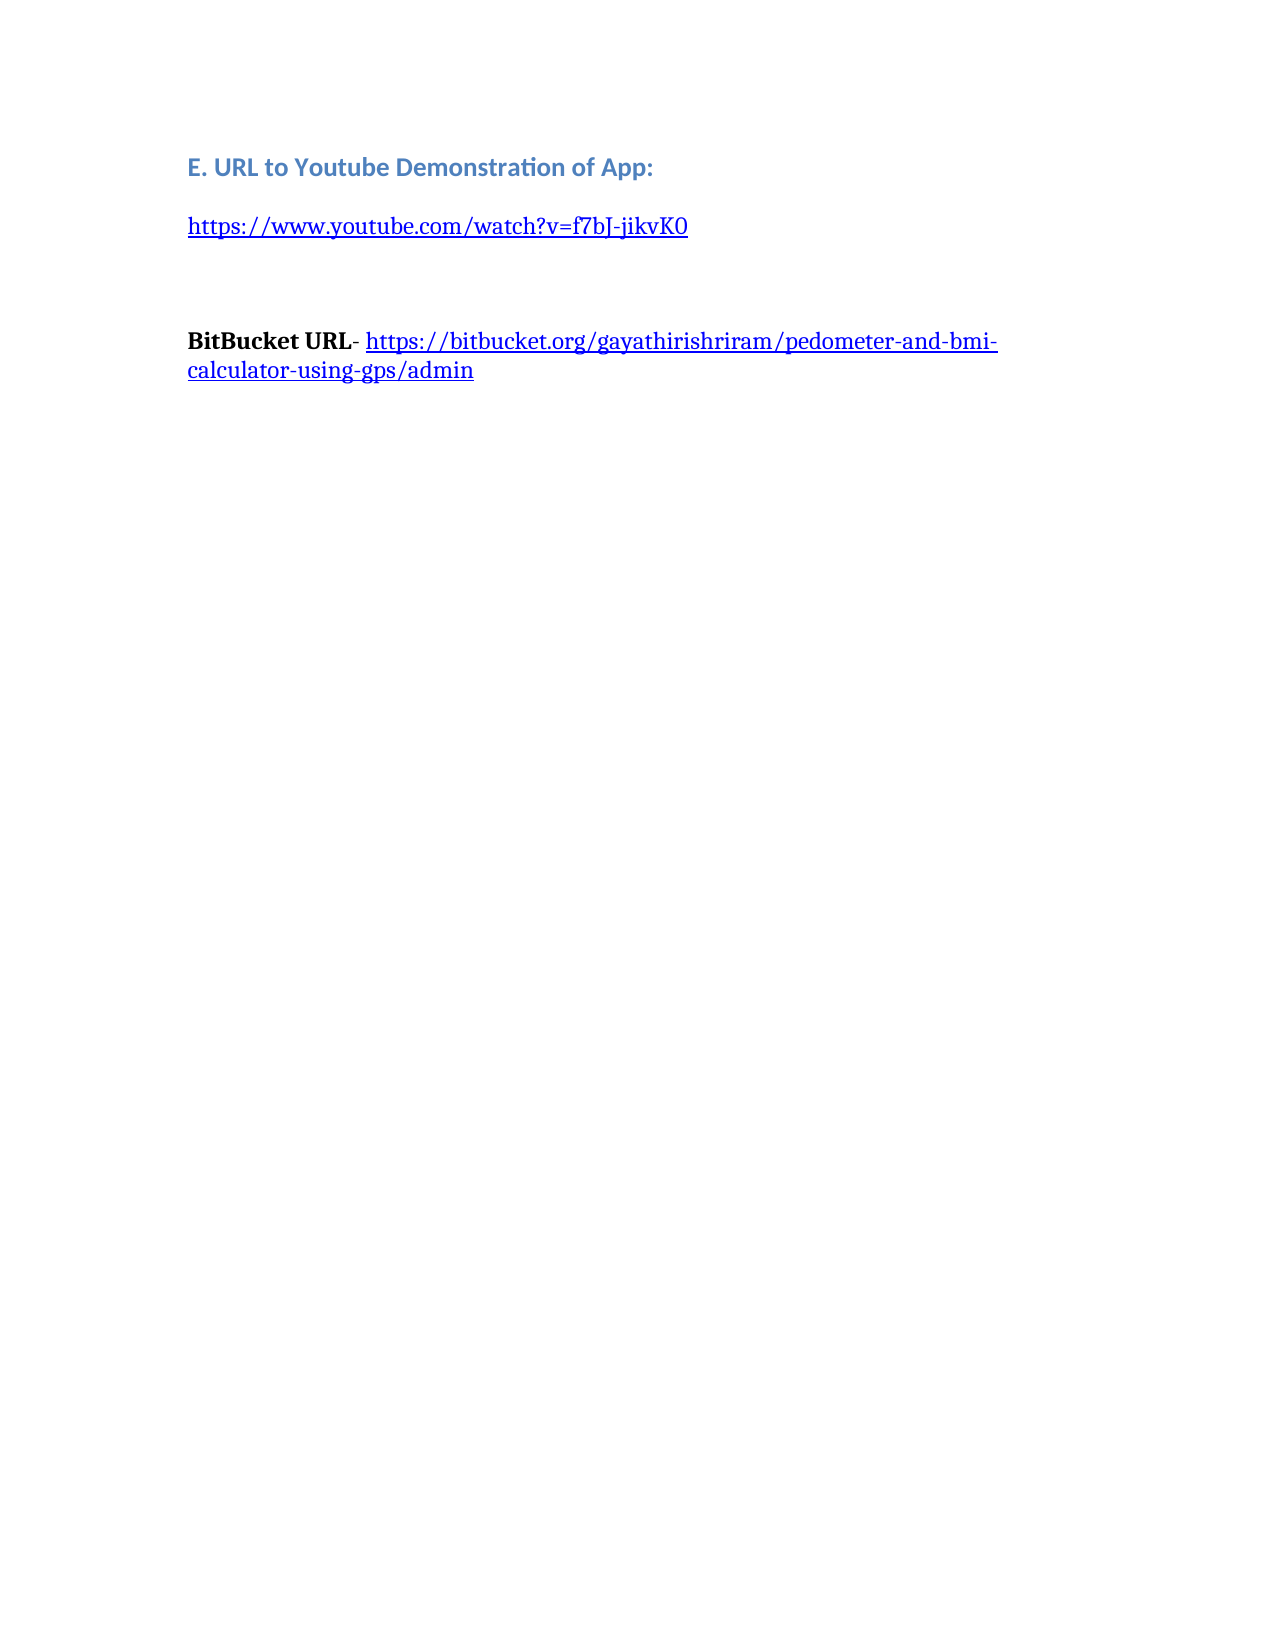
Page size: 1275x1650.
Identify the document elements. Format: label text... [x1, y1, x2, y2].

subtitle E. URL to Youtube Demonstration of App: [187, 150, 1087, 183]
text https://www.youtube.com/watch?v=f7bJ-jikvK0 [187, 212, 1087, 241]
text BitBucket URL- https://bitbucket.org/gayathirishriram/pedometer-and-bmi-calculator-using-gps/admin [187, 327, 1087, 384]
